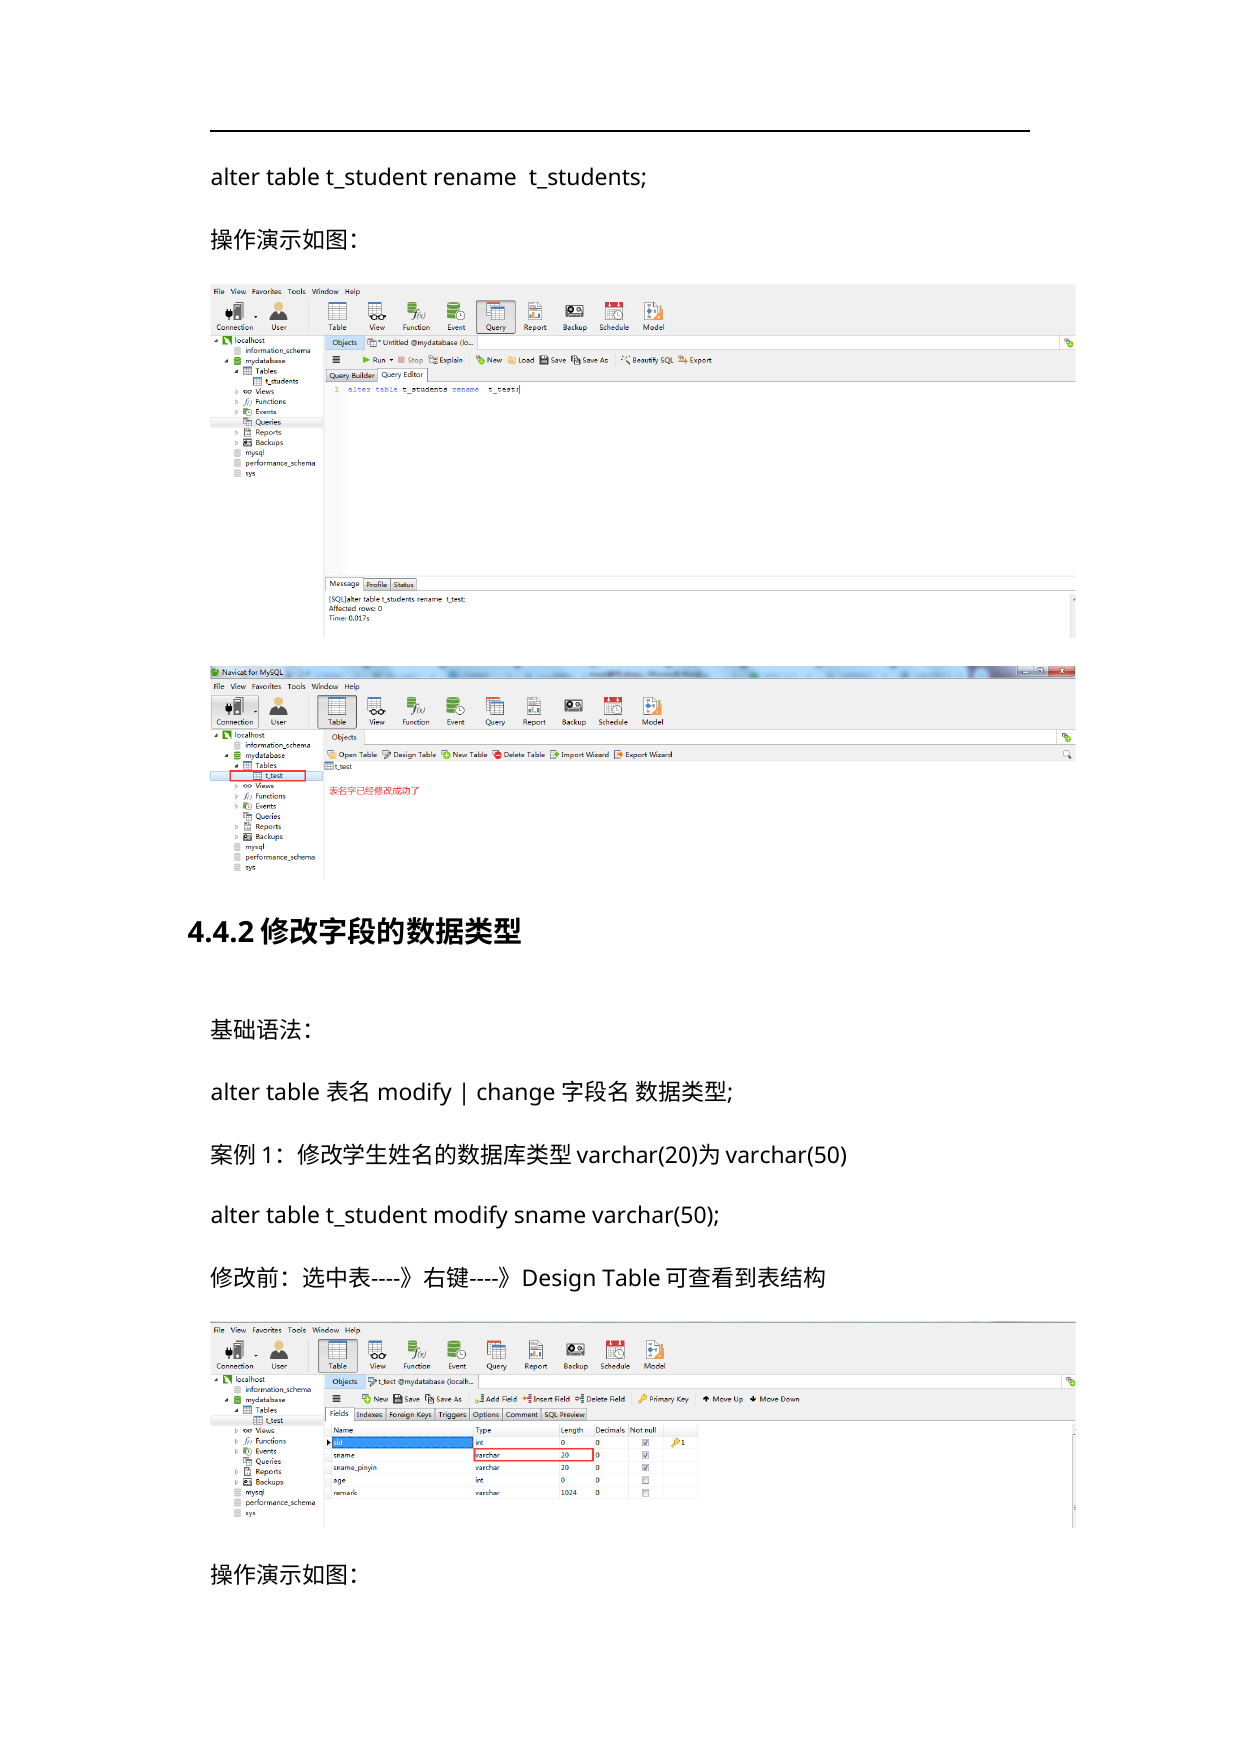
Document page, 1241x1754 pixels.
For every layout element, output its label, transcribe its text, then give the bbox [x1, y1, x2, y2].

picture [210, 666, 1076, 880]
text alter table t_student rename t_students; [210, 161, 1030, 192]
subtitle 4.4.2修改字段的数据类型 [187, 909, 1030, 951]
text 修改前：选中表----》右键----》Design Table可查看到表结构 [210, 1259, 1030, 1293]
picture [210, 1321, 1076, 1528]
text alter table 表名 modify | change 字段名 数据类型; [210, 1074, 1030, 1107]
text 基础语法： [210, 1012, 1030, 1045]
text alter table t_student modify sname varchar(50); [210, 1199, 1030, 1230]
text 案例1：修改学生姓名的数据库类型varchar(20)为varchar(50) [210, 1136, 1030, 1170]
picture [210, 284, 1076, 638]
text 操作演示如图： [210, 222, 1030, 255]
text 操作演示如图： [210, 1556, 1030, 1590]
